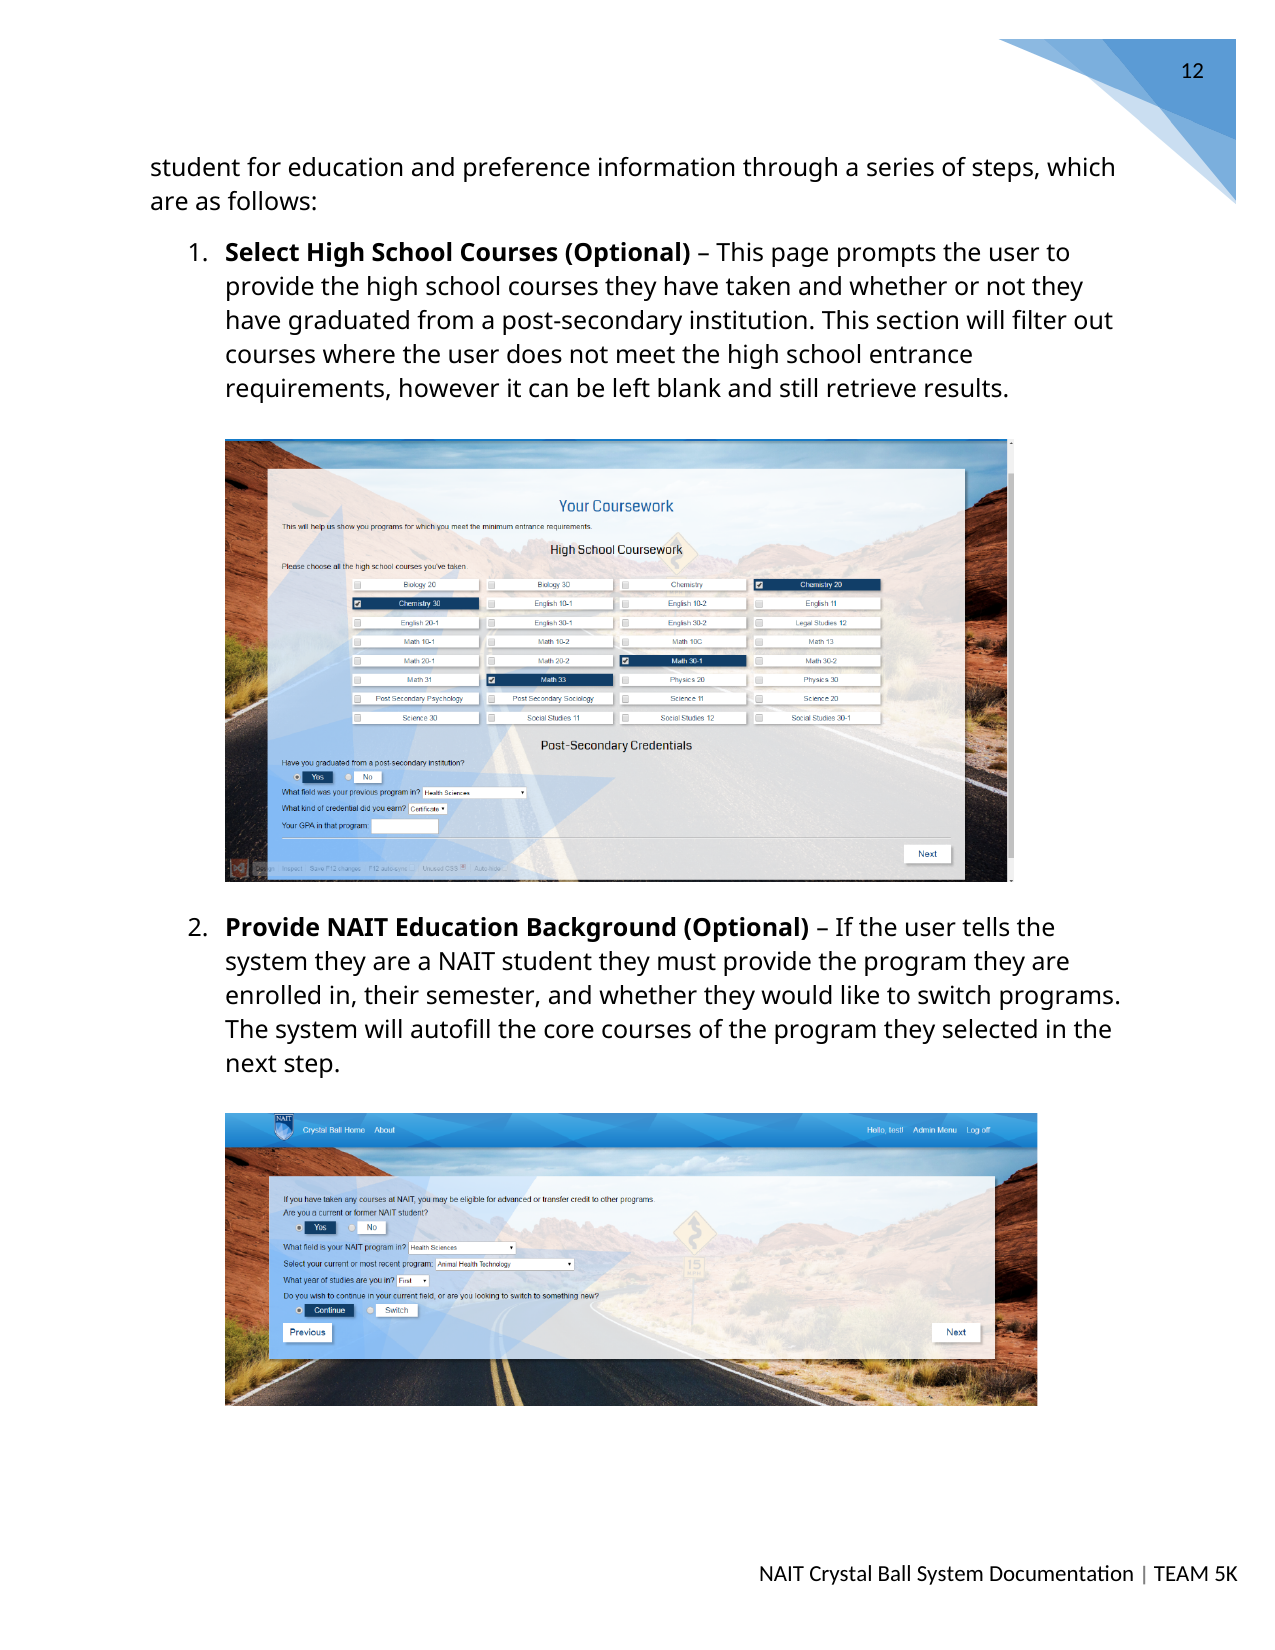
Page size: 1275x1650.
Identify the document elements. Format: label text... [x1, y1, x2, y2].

picture [225, 1113, 1038, 1406]
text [150, 150, 1125, 218]
picture [225, 439, 1014, 882]
picture [997, 39, 1236, 205]
